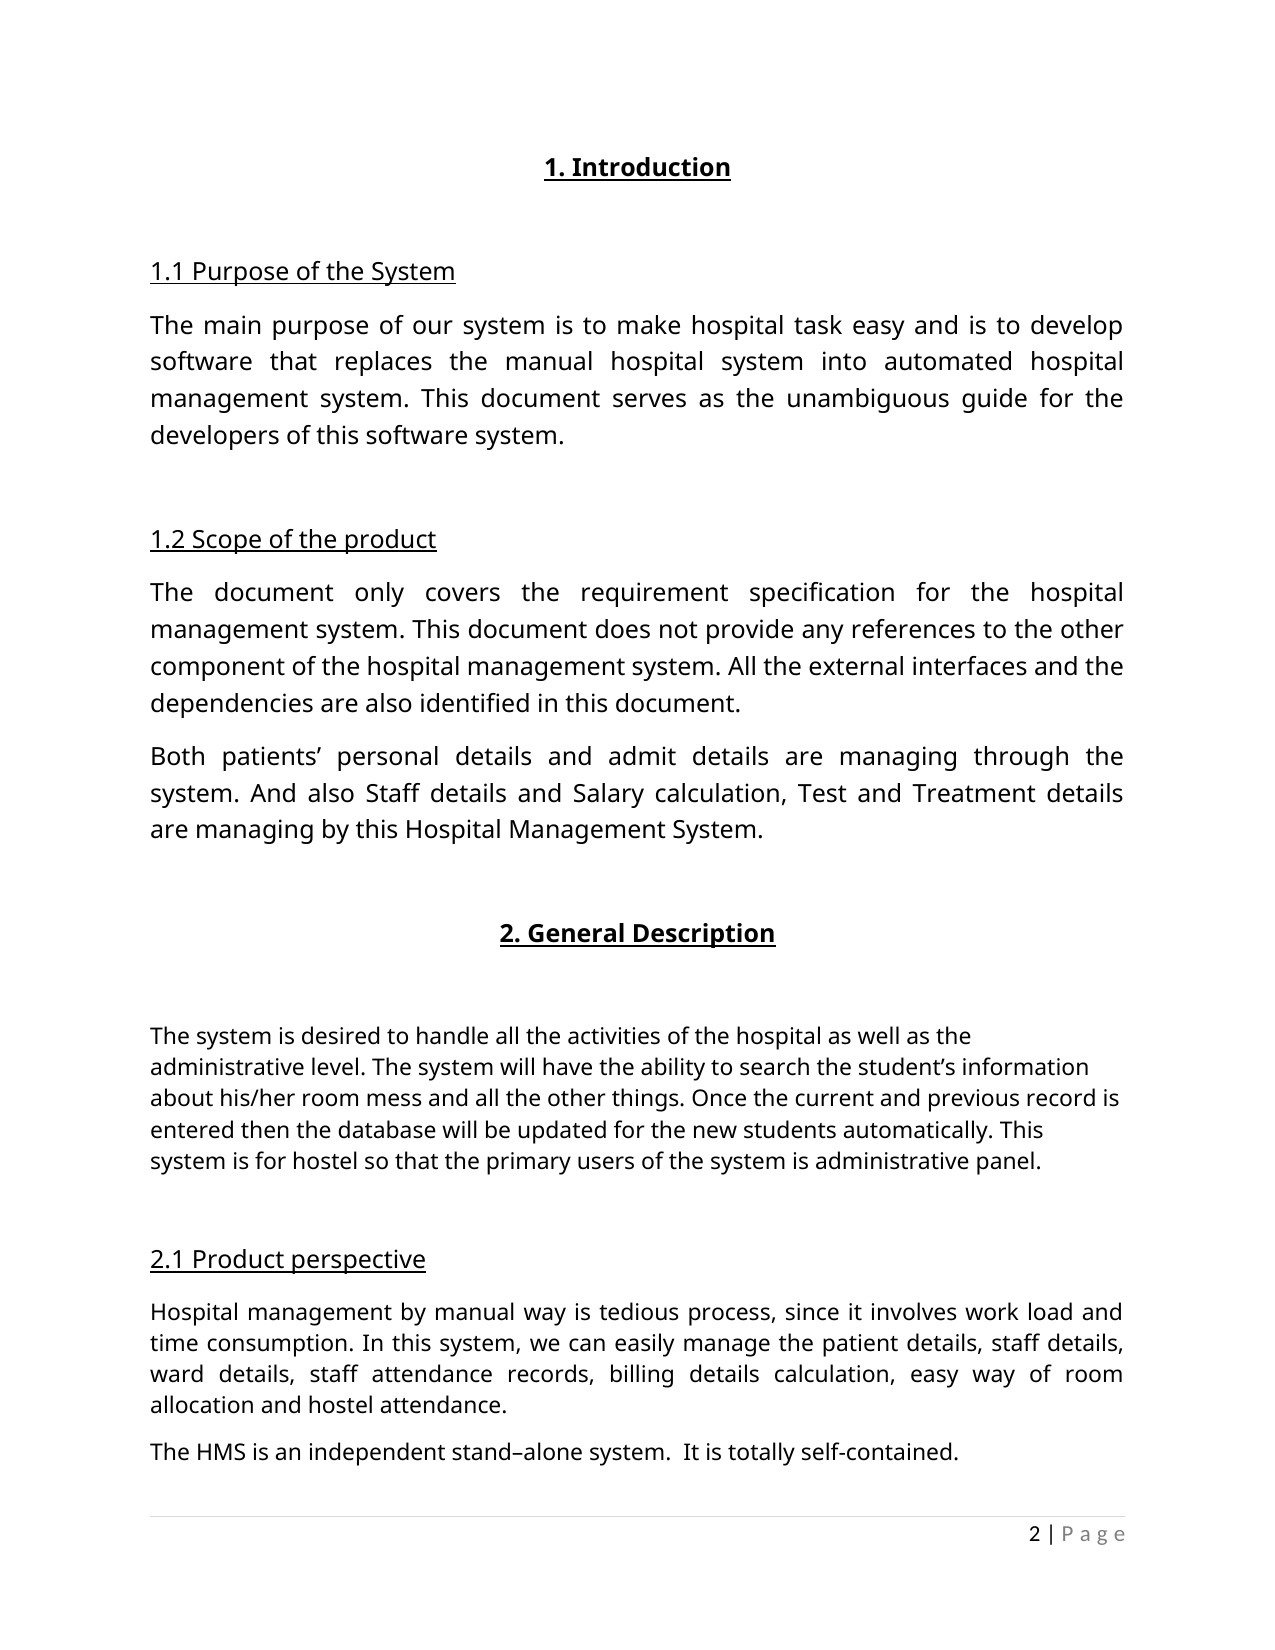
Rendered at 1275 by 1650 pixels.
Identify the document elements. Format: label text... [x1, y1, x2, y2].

text Both patients’ personal details and admit details are managing through the system. And also Staff details and Salary calculation, Test and Treatment details are managing by this Hospital Management System. [150, 739, 1125, 846]
text 2.1 Product perspective [150, 1242, 1125, 1276]
text The HMS is an independent stand–alone system. It is totally self-contained. [150, 1436, 1125, 1467]
text 1.2 Scope of the product [150, 521, 1125, 556]
text The document only covers the requirement specification for the hospital management system. This document does not provide any references to the other component of the hospital management system. All the external interfaces and the dependencies are also identified in this document. [150, 575, 1125, 719]
text 2. General Description [150, 916, 1125, 950]
text The system is desired to handle all the activities of the hospital as well as the administrative level. The system will have the ability to search the student’s information about his/her room mess and all the other things. Once the current and previous record is entered then the database will be updated for the new students automatically. This system is for hostel so that the primary users of the system is administrative panel. [150, 1020, 1125, 1176]
text 1. Introduction [150, 150, 1125, 184]
text Hospital management by manual way is tedious process, since it involves work load and time consumption. In this system, we can easily manage the patient details, staff details, ward details, staff attendance records, billing details calculation, easy way of room allocation and hostel attendance. [150, 1296, 1125, 1421]
text 1.1 Purpose of the System [150, 254, 1125, 288]
text The main purpose of our system is to make hospital task easy and is to develop software that replaces the manual hospital system into automated hospital management system. This document serves as the unambiguous guide for the developers of this software system. [150, 307, 1125, 452]
